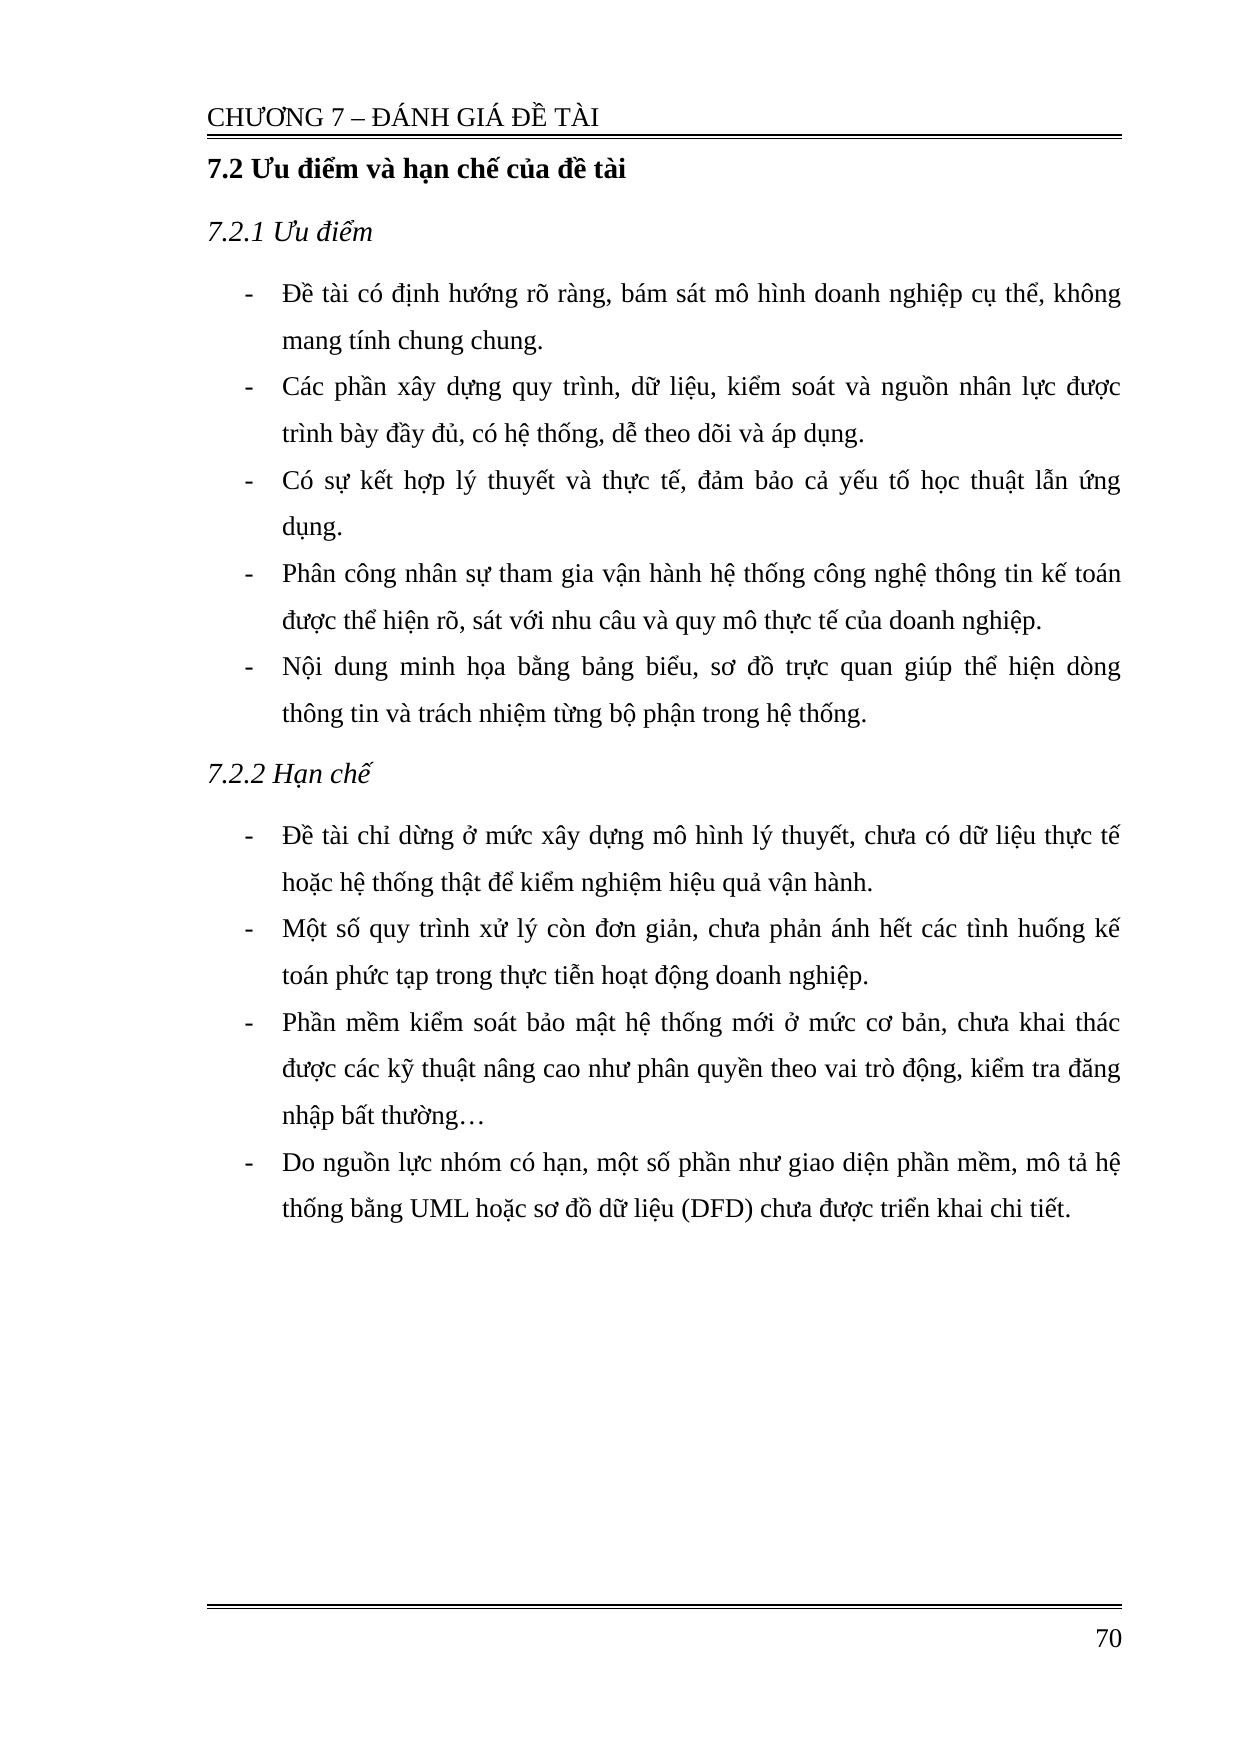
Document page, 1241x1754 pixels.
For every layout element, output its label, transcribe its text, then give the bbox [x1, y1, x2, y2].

text Ưu điểm và hạn chế của đề tài [207, 152, 1122, 185]
list Do nguồn lực nhóm có hạn, một số phần như giao diện phần mềm, mô tả hệ thống bằng UML hoặc sơ đồ dữ liệu (DFD) chưa được triển khai chi tiết. [244, 1146, 1122, 1224]
text Ưu điểm [207, 214, 1122, 248]
list Đề tài chỉ dừng ở mức xây dựng mô hình lý thuyết, chưa có dữ liệu thực tế hoặc hệ thống thật để kiểm nghiệm hiệu quả vận hành. [244, 819, 1122, 897]
list Các phần xây dựng quy trình, dữ liệu, kiểm soát và nguồn nhân lực được trình bày đầy đủ, có hệ thống, dễ theo dõi và áp dụng. [244, 371, 1122, 448]
text Hạn chế [207, 756, 1122, 790]
list Nội dung minh họa bằng bảng biểu, sơ đồ trực quan giúp thể hiện dòng thông tin và trách nhiệm từng bộ phận trong hệ thống. [244, 651, 1122, 728]
list Có sự kết hợp lý thuyết và thực tế, đảm bảo cả yếu tố học thuật lẫn ứng dụng. [244, 464, 1122, 542]
list Một số quy trình xử lý còn đơn giản, chưa phản ánh hết các tình huống kế toán phức tạp trong thực tiễn hoạt động doanh nghiệp. [244, 912, 1122, 990]
list Phần mềm kiểm soát bảo mật hệ thống mới ở mức cơ bản, chưa khai thác được các kỹ thuật nâng cao như phân quyền theo vai trò động, kiểm tra đăng nhập bất thường… [244, 1006, 1122, 1130]
list Đề tài có định hướng rõ ràng, bám sát mô hình doanh nghiệp cụ thể, không mang tính chung chung. [244, 277, 1122, 355]
list Phân công nhân sự tham gia vận hành hệ thống công nghệ thông tin kế toán được thể hiện rõ, sát với nhu câu và quy mô thực tế của doanh nghiệp. [244, 557, 1122, 635]
